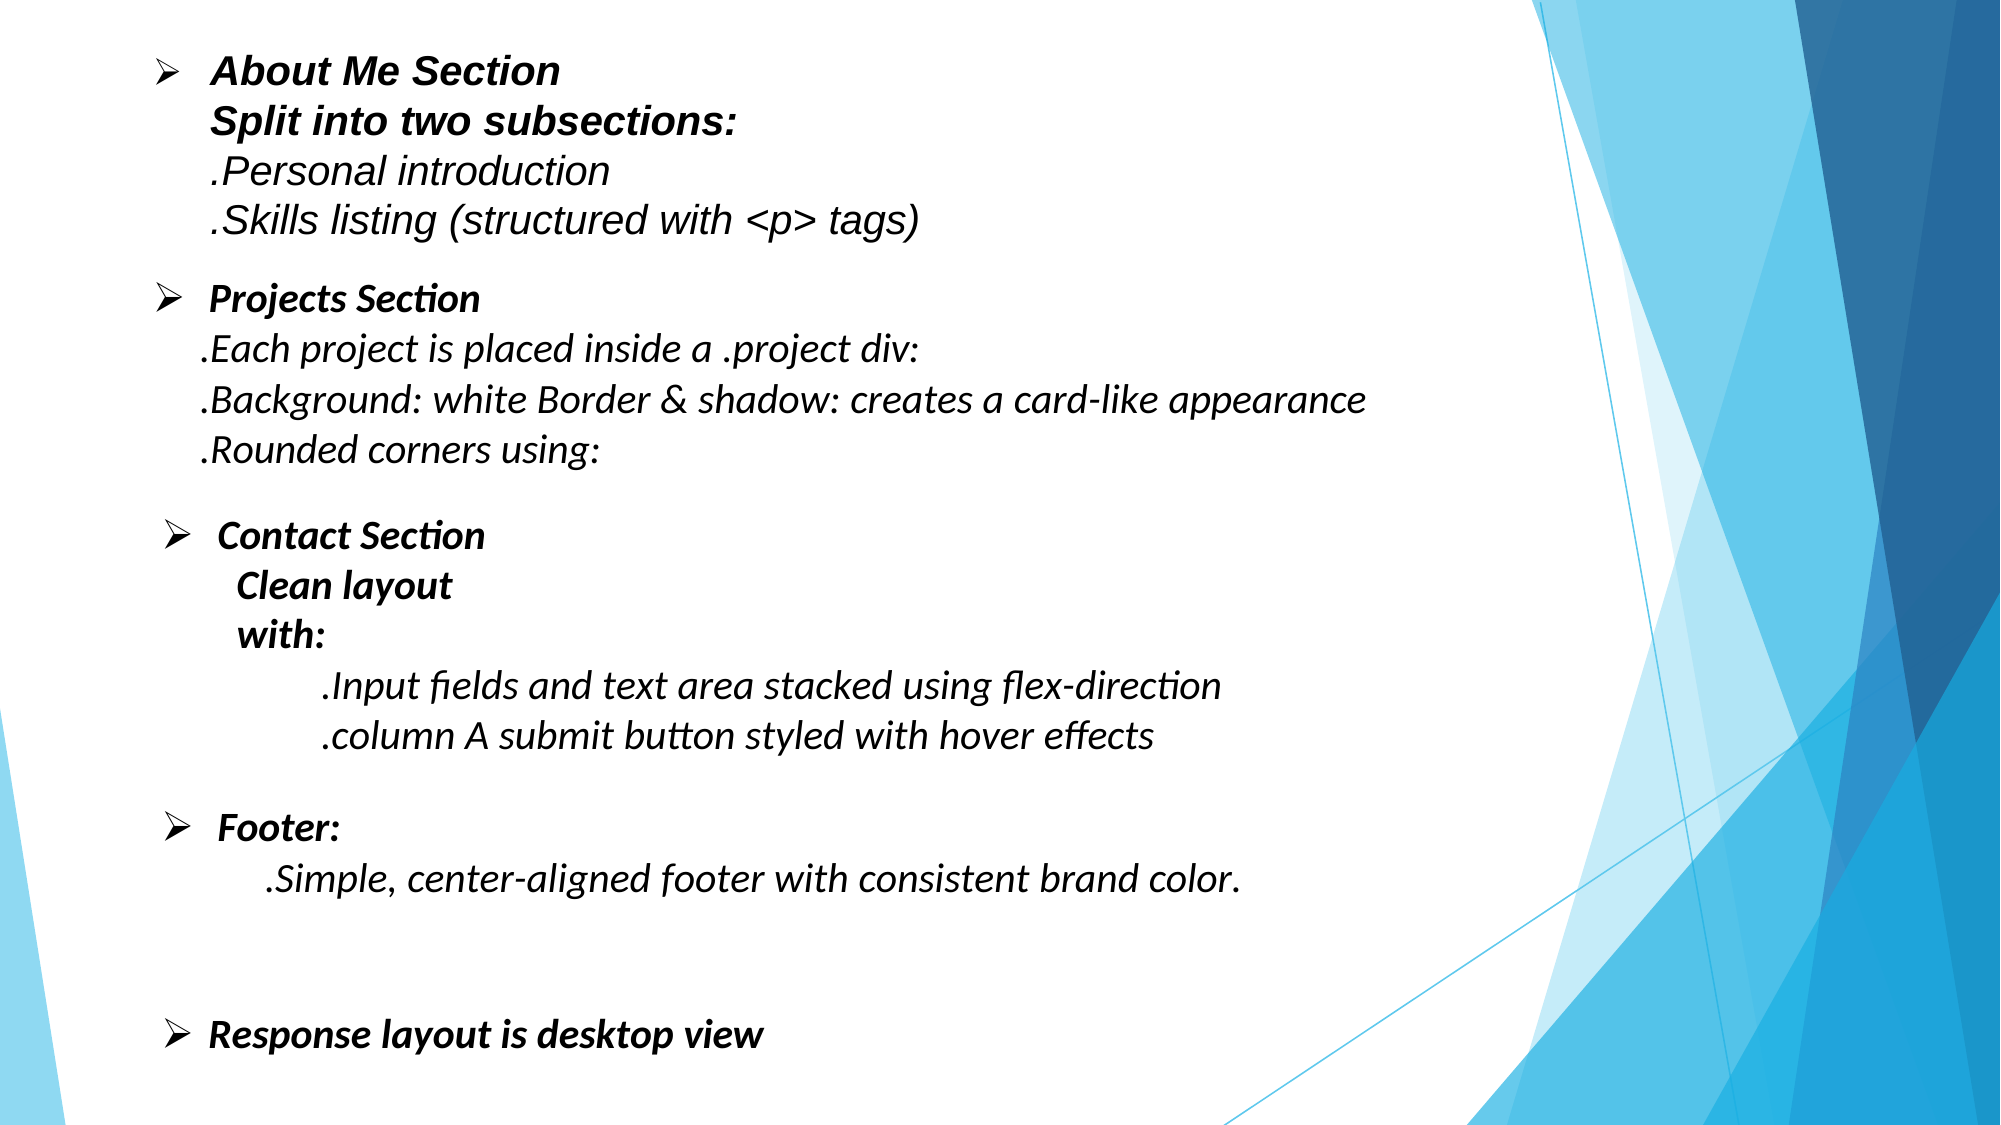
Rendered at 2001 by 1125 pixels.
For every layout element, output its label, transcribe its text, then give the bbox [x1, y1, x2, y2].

text .Input fields and text area stacked using flex-direction [321, 659, 2000, 709]
list Response layout is desktop view [161, 1008, 2000, 1059]
subtitle About Me Section [153, 47, 2000, 94]
text .Each project is placed inside a .project div: [199, 323, 2000, 373]
subtitle Contact Section Clean layout with: [161, 510, 550, 659]
text .Rounded corners using: [199, 423, 2000, 473]
text Split into two subsections: [210, 97, 2000, 145]
text .Simple, center-aligned footer with consistent brand color. [264, 852, 2000, 902]
text .Background: white Border & shadow: creates a card-like appearance [199, 373, 2000, 423]
text .Personal introduction [210, 147, 2000, 195]
subtitle Footer: [161, 801, 2000, 852]
subtitle Projects Section [153, 272, 2000, 323]
text .column A submit button styled with hover effects [321, 709, 2000, 760]
text .Skills listing (structured with <p> tags) [210, 195, 2000, 243]
